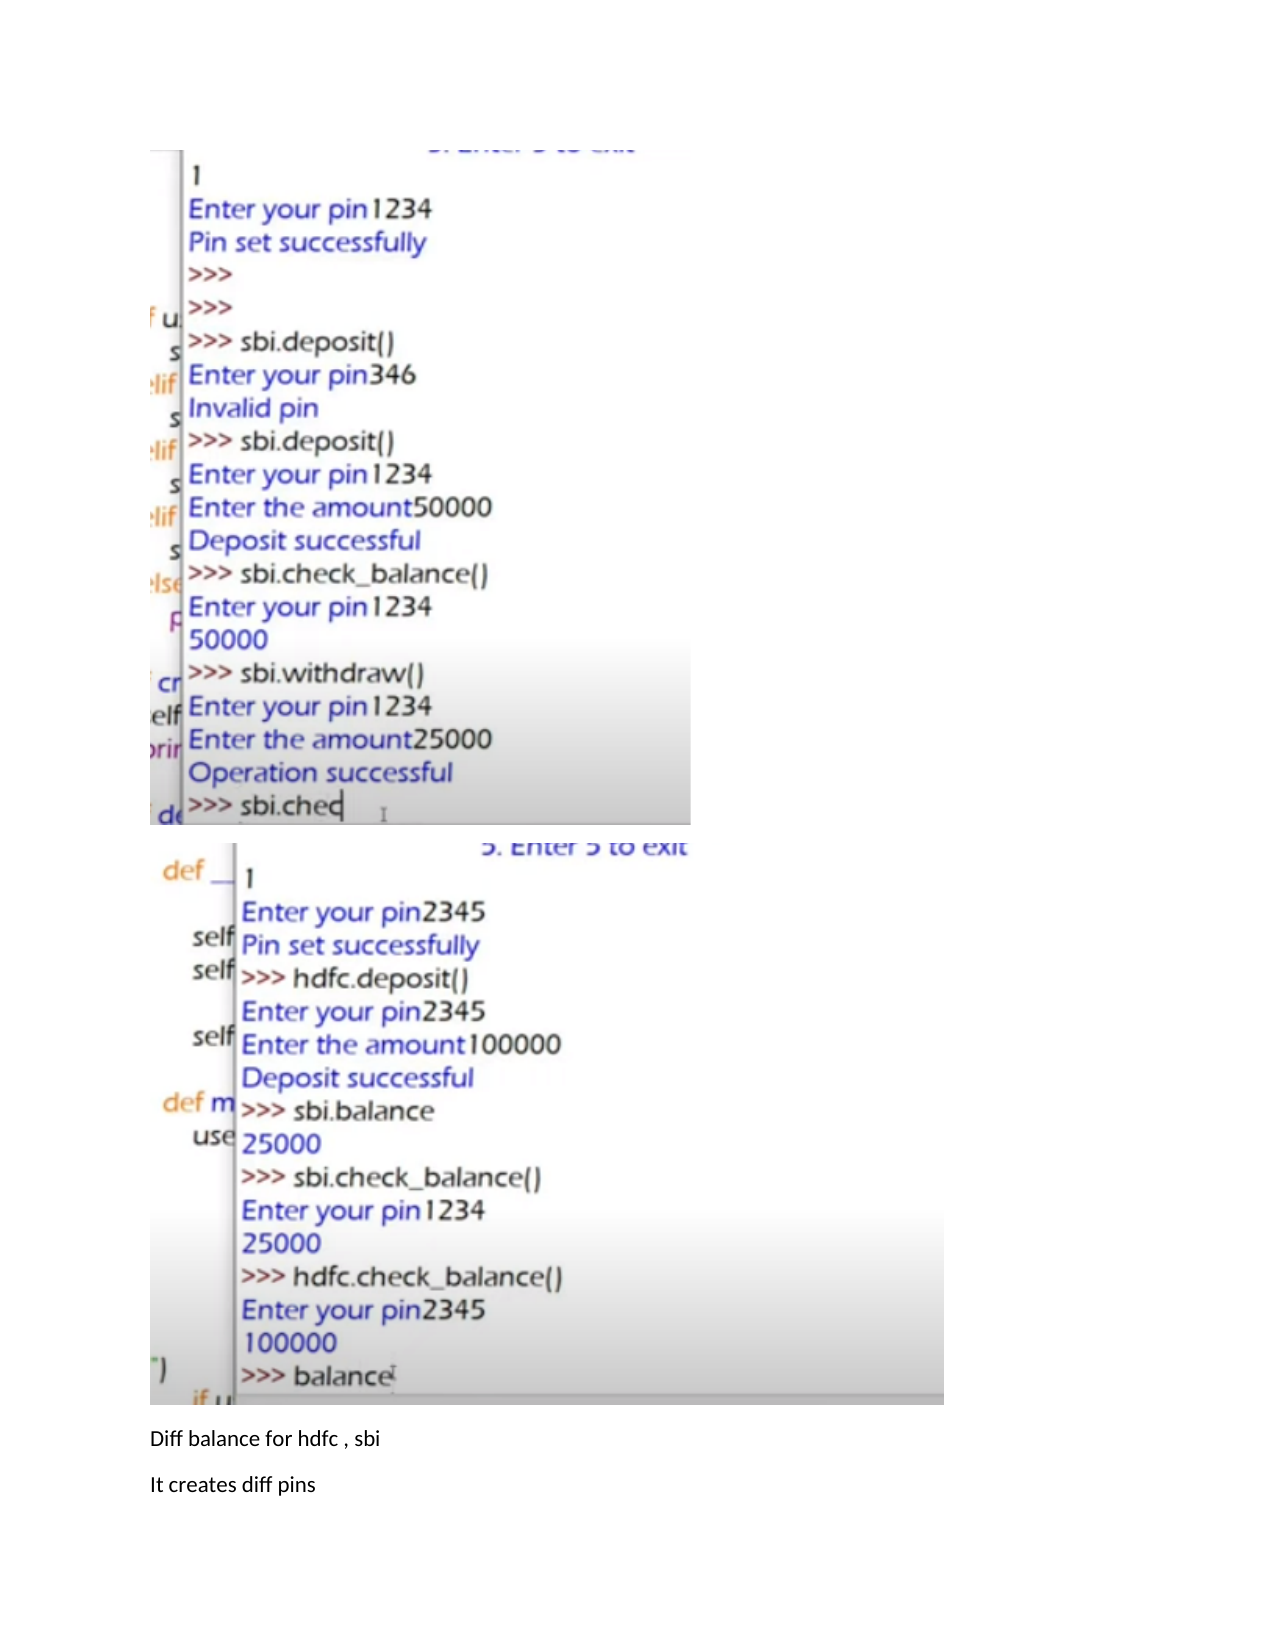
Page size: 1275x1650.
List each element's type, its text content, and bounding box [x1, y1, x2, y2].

picture [150, 150, 691, 825]
text It creates diff pins [150, 1471, 1125, 1498]
text Diff balance for hdfc , sbi [150, 1424, 1125, 1452]
picture [150, 843, 944, 1405]
